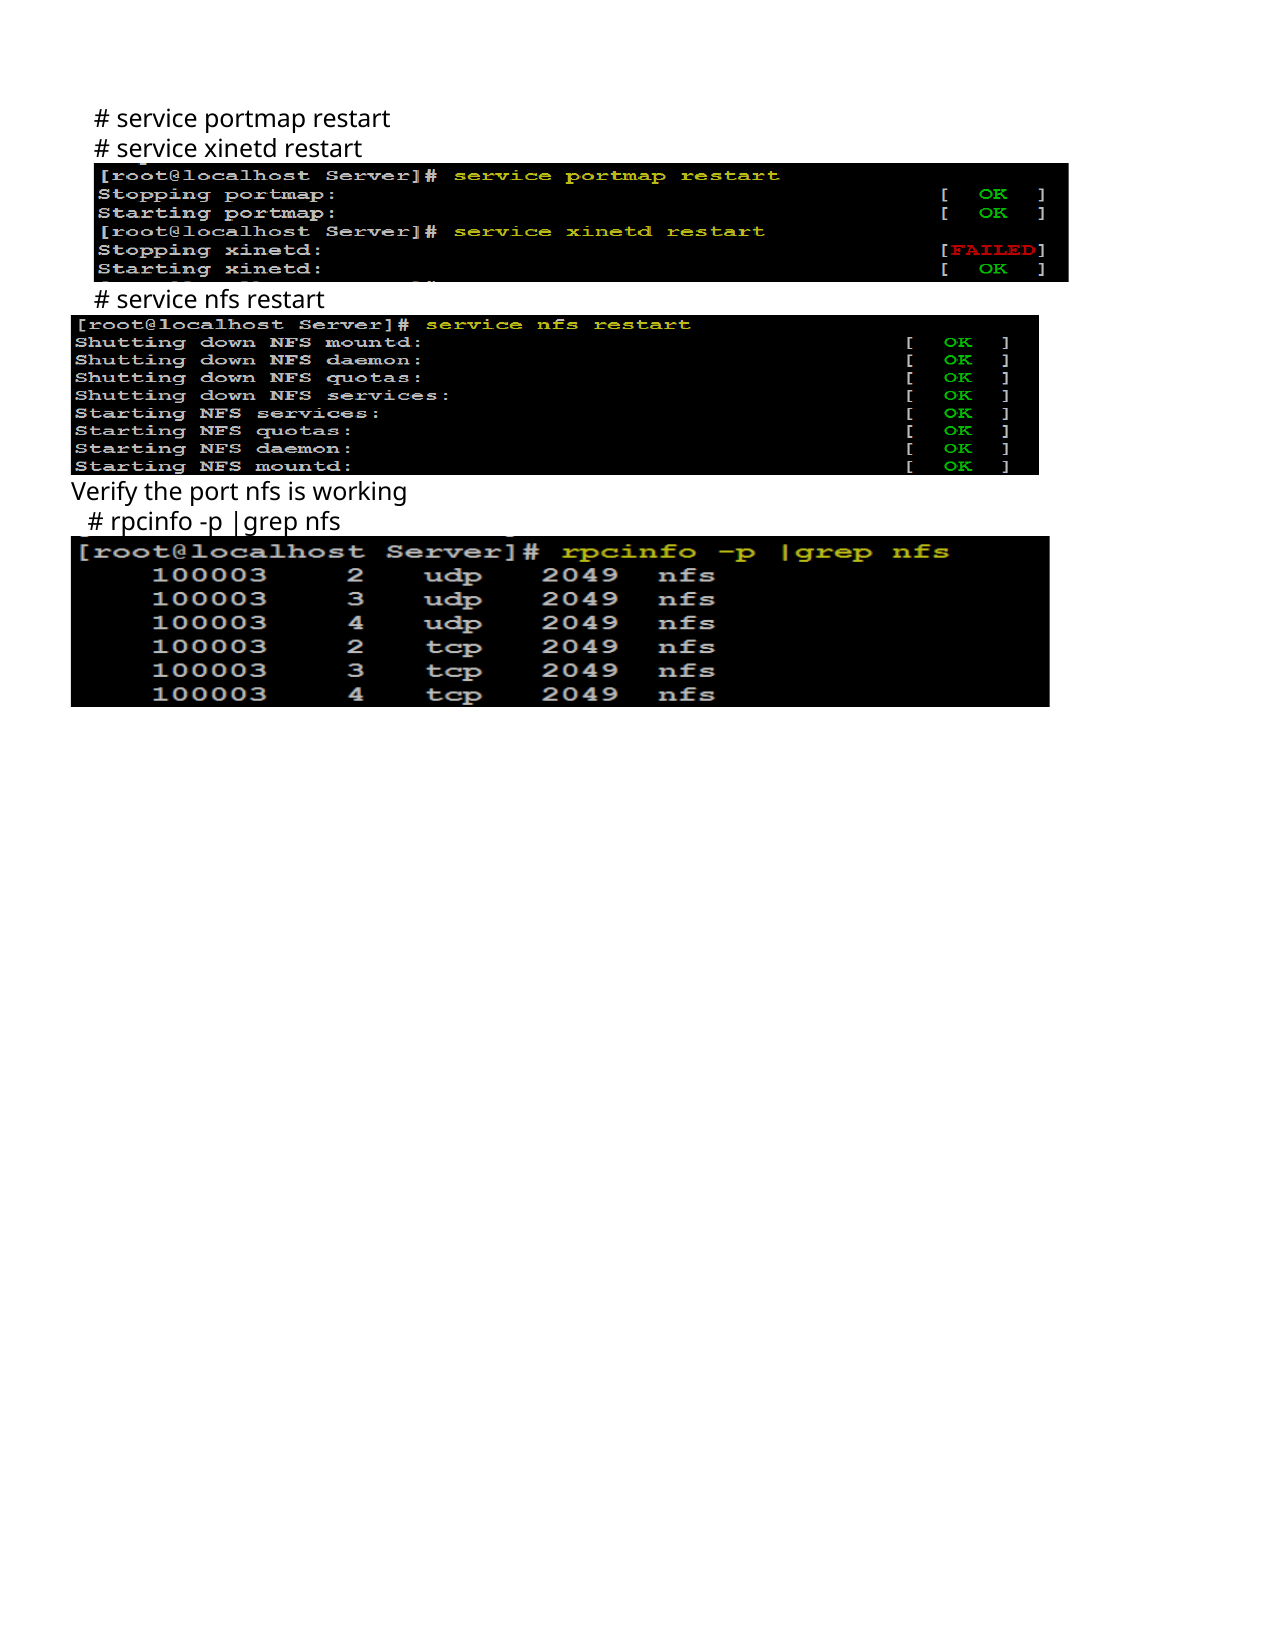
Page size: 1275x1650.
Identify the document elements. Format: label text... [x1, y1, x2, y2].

text # service nfs restart [94, 282, 1233, 316]
picture [93, 163, 1069, 282]
text Verify the port nfs is working [71, 476, 1233, 506]
text # rpcinfo -p |grep nfs [87, 506, 1233, 536]
picture [70, 315, 1039, 475]
text # service xinetd restart [94, 134, 1233, 164]
picture [70, 536, 1050, 707]
text # service portmap restart [94, 104, 1233, 134]
